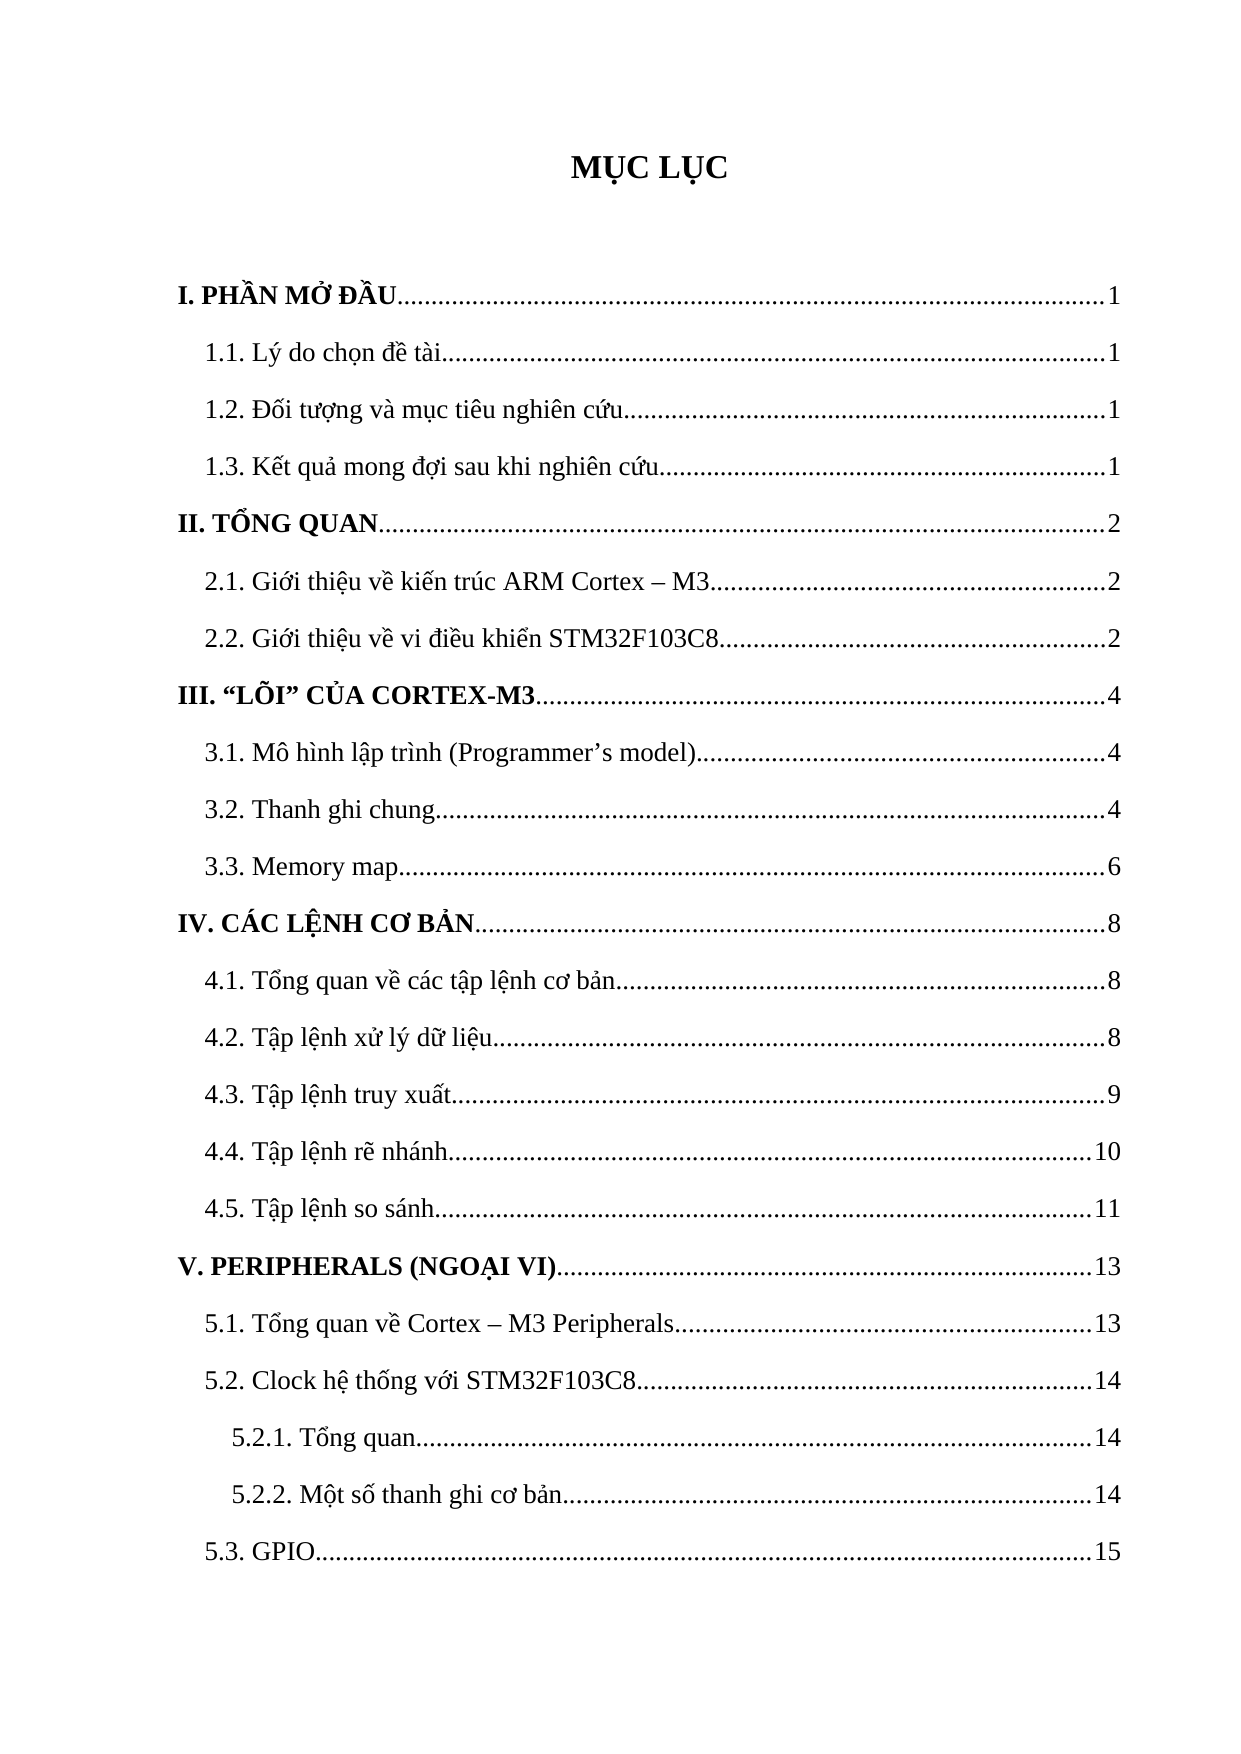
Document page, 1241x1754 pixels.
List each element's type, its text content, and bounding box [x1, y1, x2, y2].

text MỤC LỤC [177, 148, 1122, 186]
